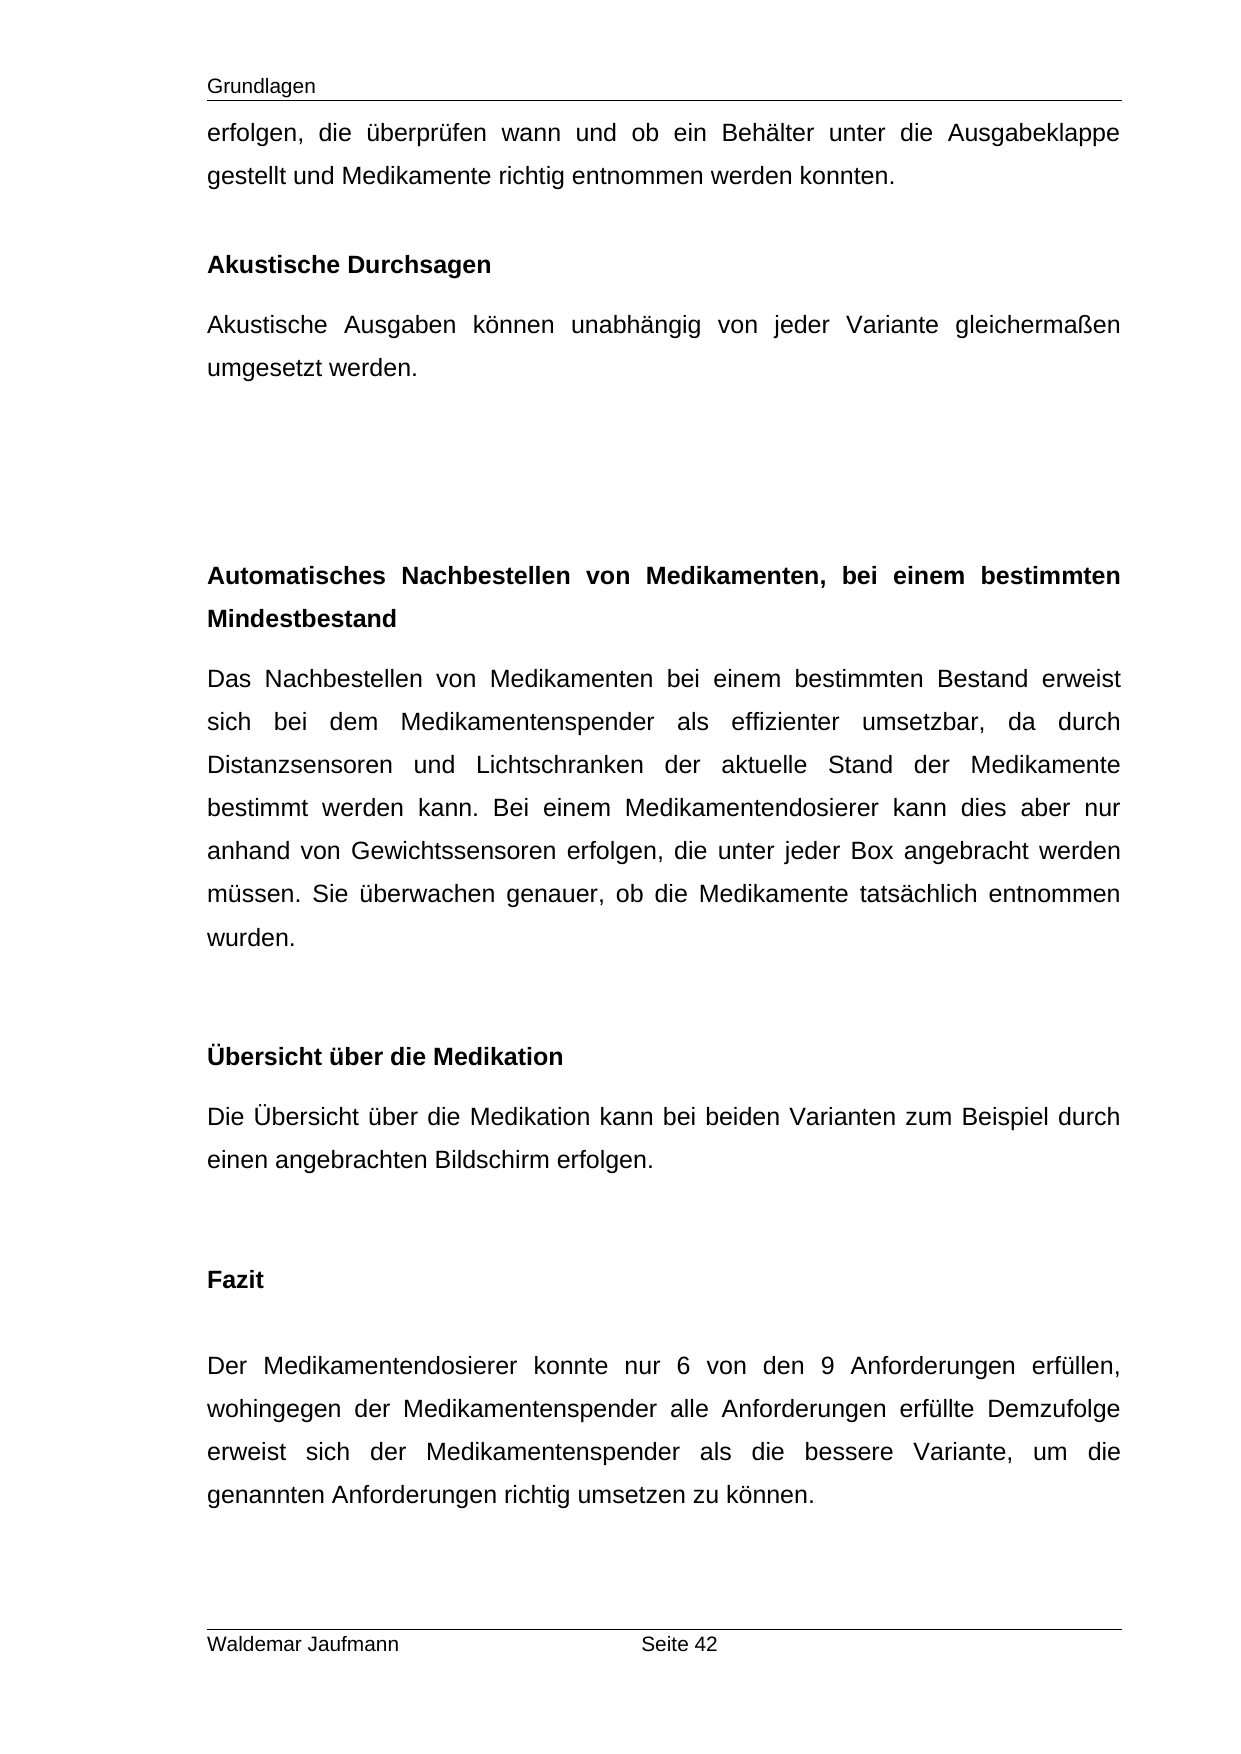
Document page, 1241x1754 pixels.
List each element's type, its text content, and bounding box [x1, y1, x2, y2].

text Automatisches Nachbestellen von Medikamenten, bei einem bestimmten Mindestbestand [207, 561, 1122, 633]
text Akustische Ausgaben können unabhängig von jeder Variante gleichermaßen umgesetzt werden. [207, 309, 1122, 381]
text Übersicht über die Medikation [207, 1042, 1122, 1071]
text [207, 118, 1122, 190]
text Die Übersicht über die Medikation kann bei beiden Varianten zum Beispiel durch einen angebrachten Bildschirm erfolgen. [207, 1102, 1122, 1174]
text Der Medikamentendosierer konnte nur 6 von den 9 Anforderungen erfüllen, wohingegen der Medikamentenspender alle Anforderungen erfüllte Demzufolge erweist sich der Medikamentenspender als die bessere Variante, um die genannten Anforderungen richtig umsetzen zu können. [207, 1351, 1122, 1509]
text Akustische Durchsagen [207, 250, 1122, 278]
text Das Nachbestellen von Medikamenten bei einem bestimmten Bestand erweist sich bei dem Medikamentenspender als effizienter umsetzbar, da durch Distanzsensoren und Lichtschranken der aktuelle Stand der Medikamente bestimmt werden kann. Bei einem Medikamentendosierer kann dies aber nur anhand von Gewichtssensoren erfolgen, die unter jeder Box angebracht werden müssen. Sie überwachen genauer, ob die Medikamente tatsächlich entnommen wurden. [207, 664, 1122, 951]
text Fazit [207, 1264, 1122, 1293]
